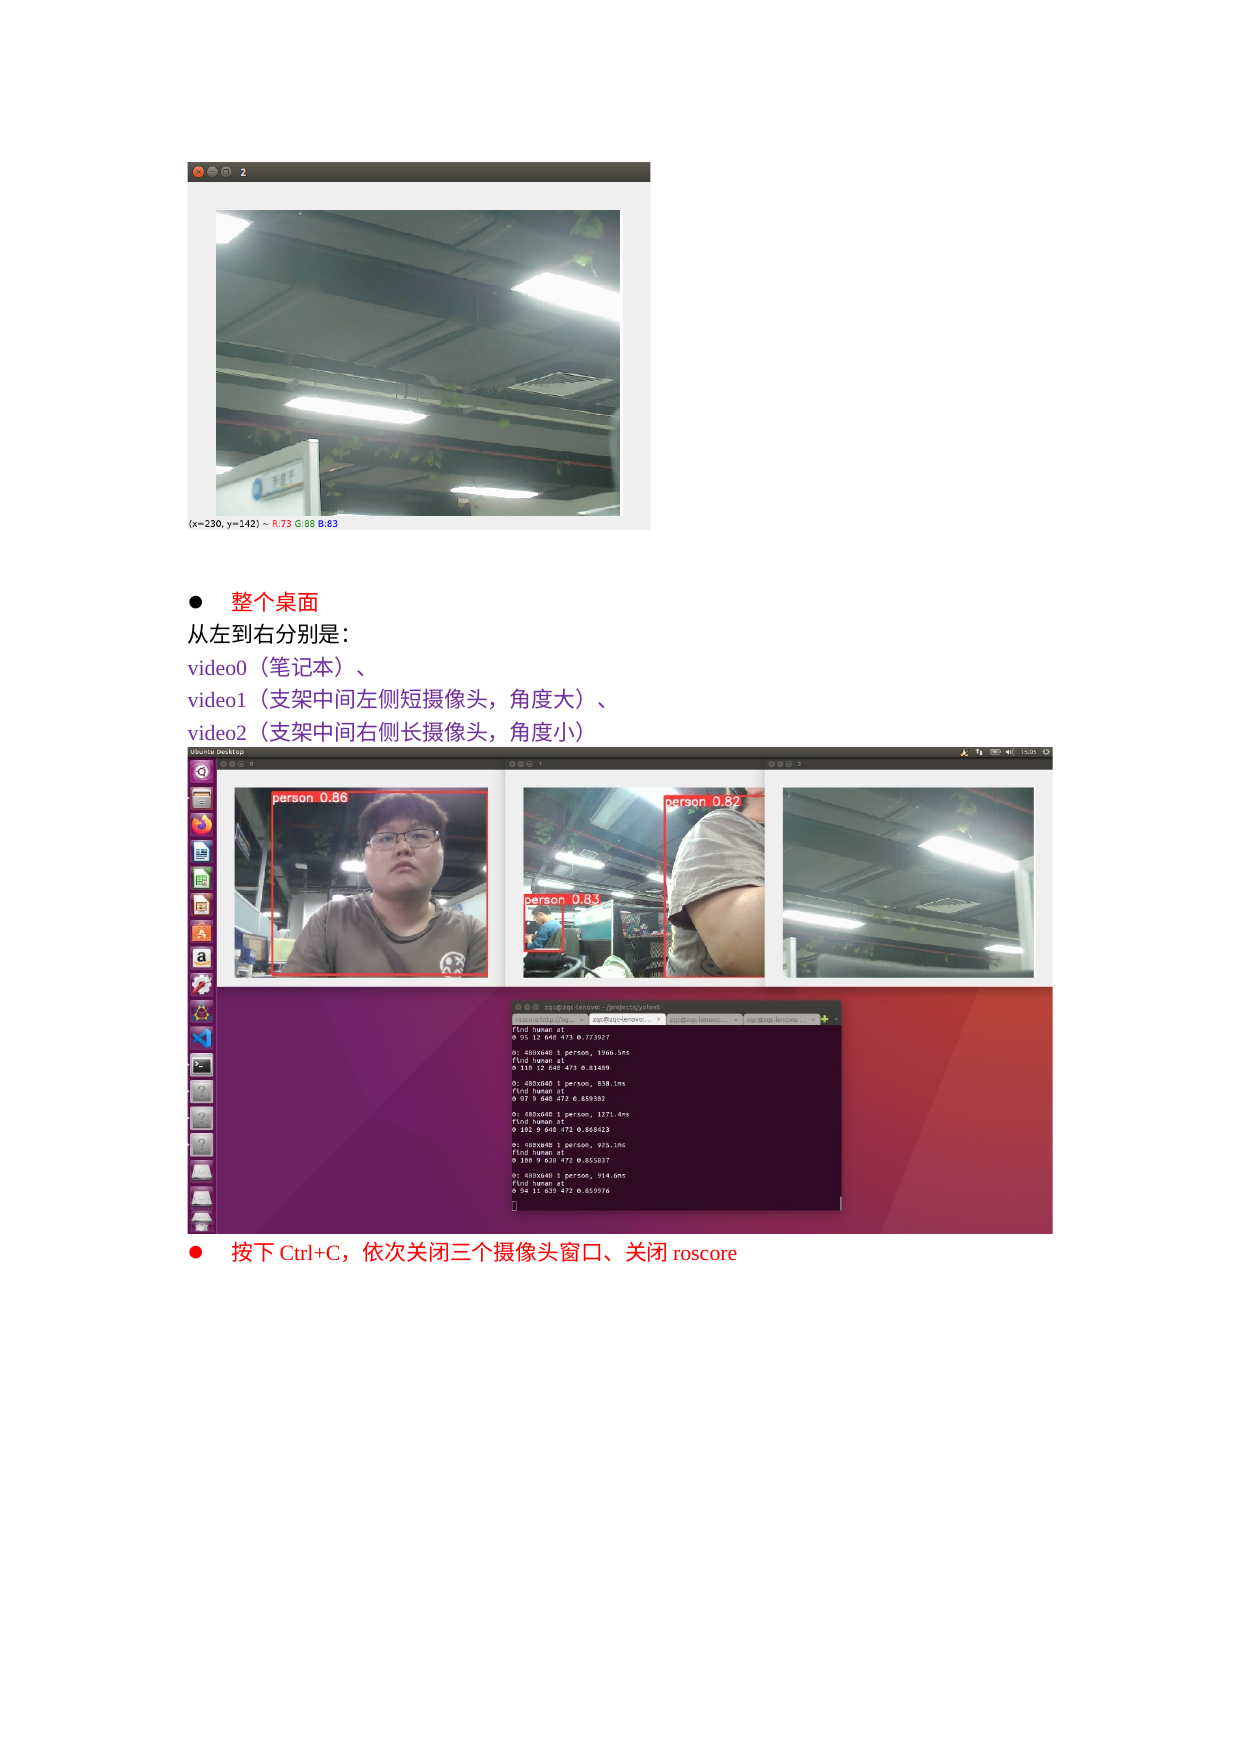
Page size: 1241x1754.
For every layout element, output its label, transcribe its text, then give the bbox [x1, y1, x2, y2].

text video2（支架中间右侧长摄像头，角度小） [187, 714, 1053, 747]
list 按下Ctrl+C，依次关闭三个摄像头窗口、关闭roscore [187, 1234, 1053, 1267]
picture [187, 162, 651, 530]
text video1（支架中间左侧短摄像头，角度大）、 [187, 682, 1053, 714]
list 整个桌面 [187, 584, 1053, 617]
text 从左到右分别是： [187, 617, 1053, 649]
text video0（笔记本）、 [187, 649, 1053, 682]
picture [187, 747, 1053, 1234]
